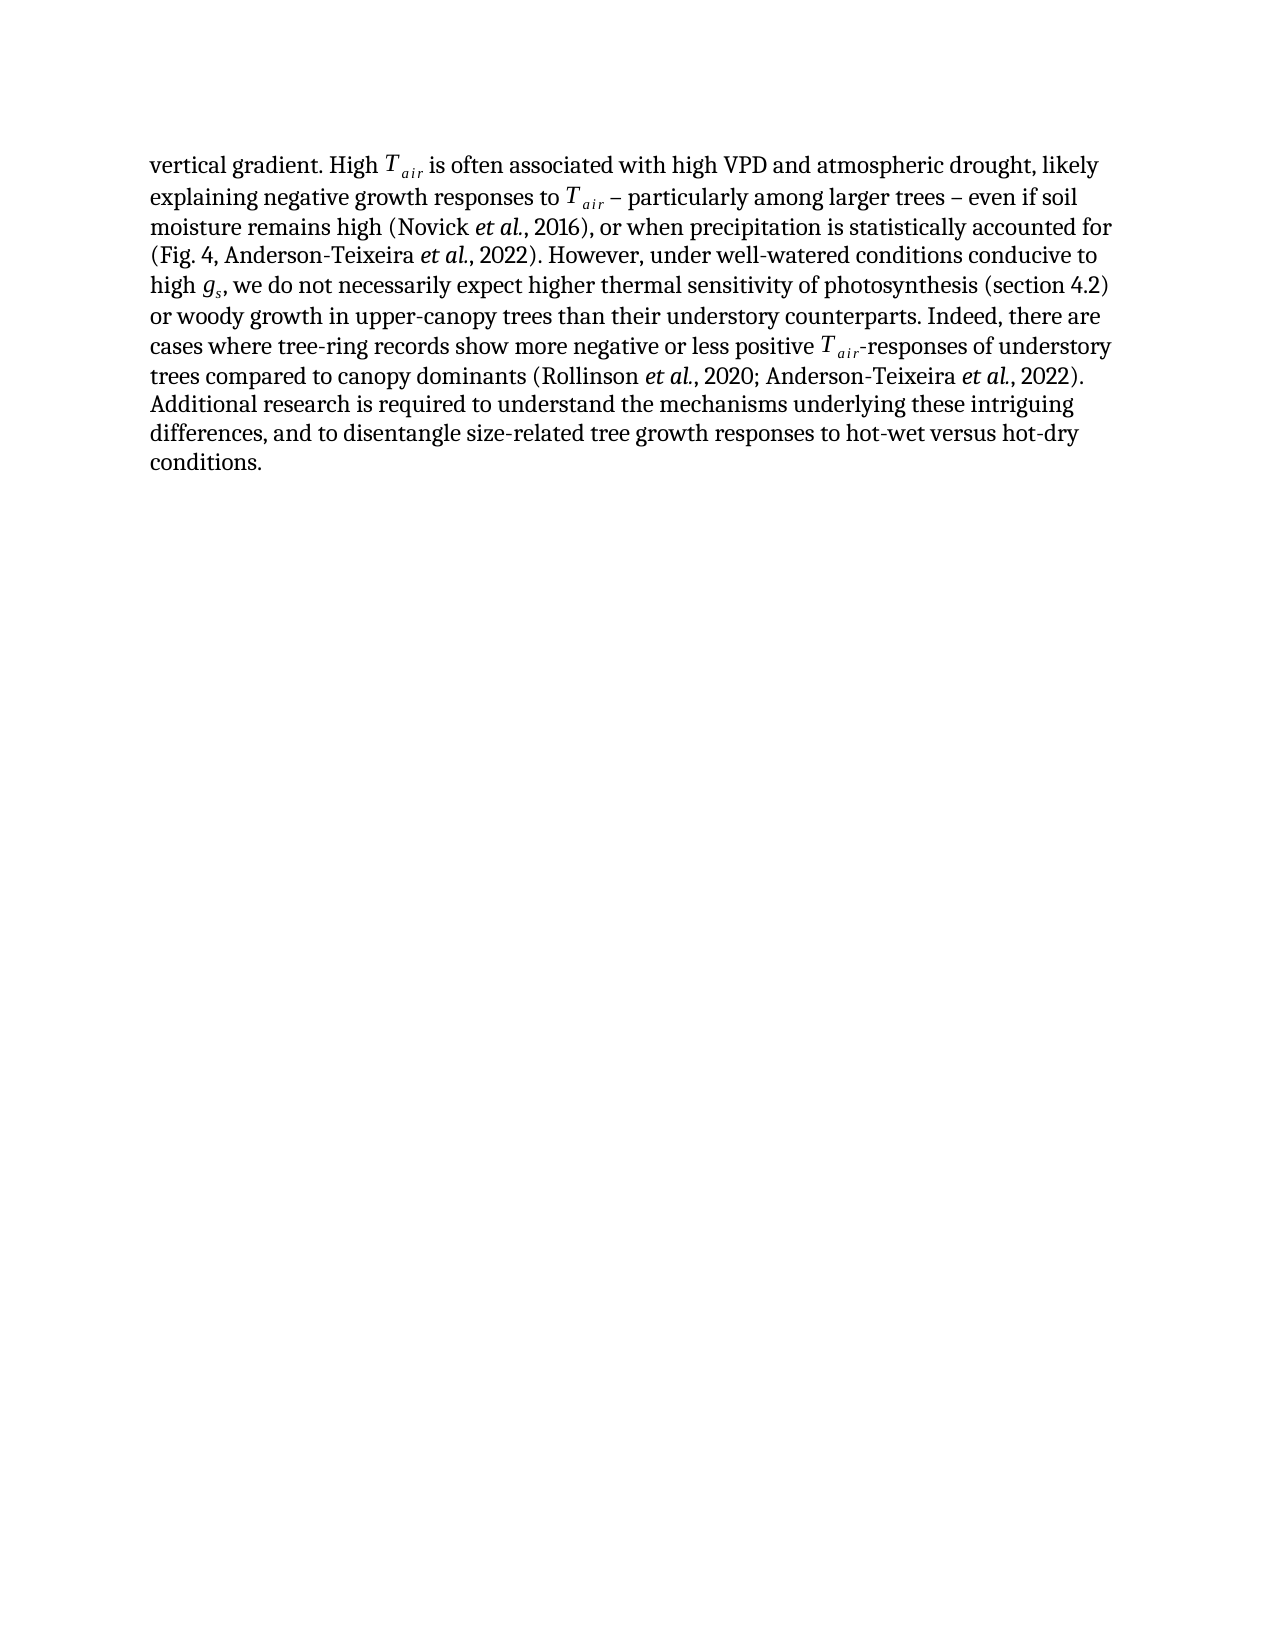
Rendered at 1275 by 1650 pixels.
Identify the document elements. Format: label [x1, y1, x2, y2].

text [150, 150, 1125, 477]
